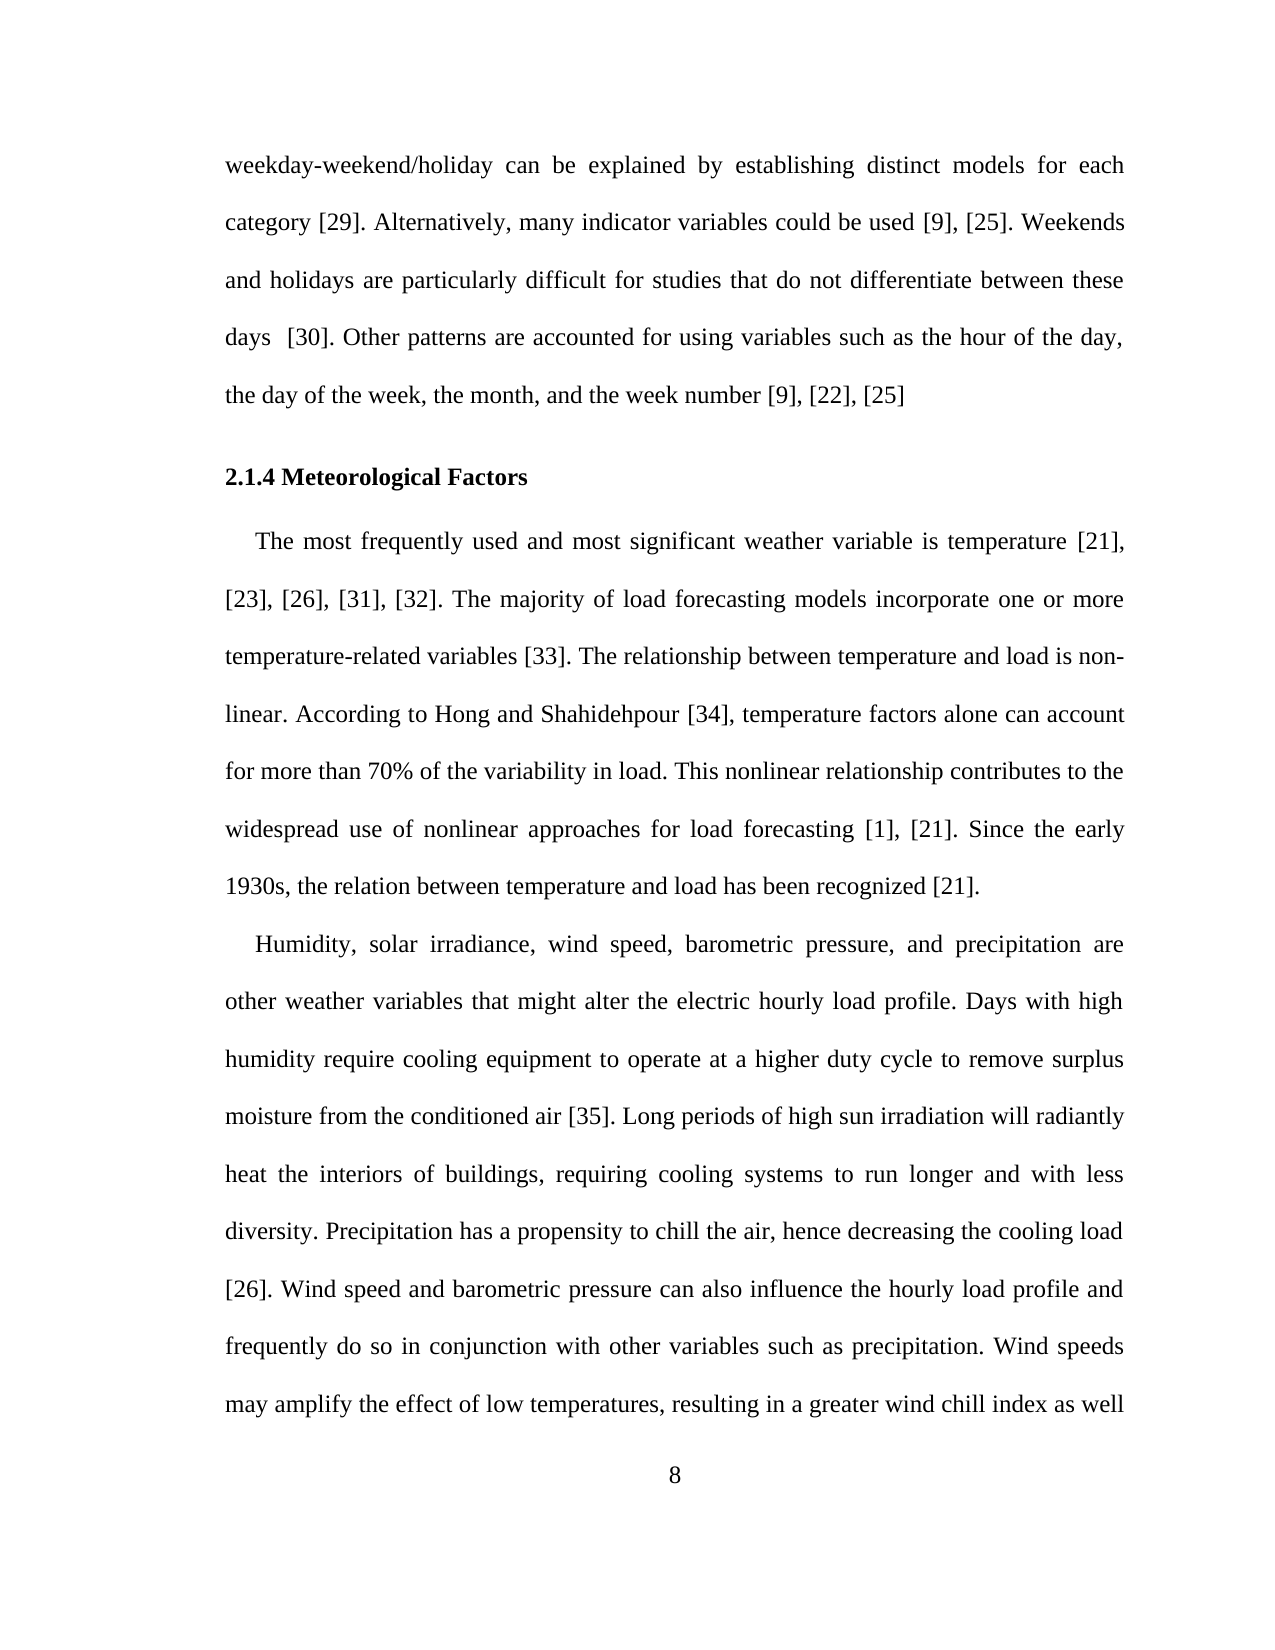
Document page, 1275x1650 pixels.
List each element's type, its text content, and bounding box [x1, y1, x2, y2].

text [225, 929, 1125, 1417]
subtitle 2.1.4 Meteorological Factors [225, 462, 1125, 491]
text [225, 150, 1125, 409]
text The most frequently used and most significant weather variable is temperature [21], [23], [26], [31], [32]. The majority of load forecasting models incorporate one or more temperature-related variables [33]. The relationship between temperature and load is non-linear. According to Hong and Shahidehpour [34], temperature factors alone can account for more than 70% of the variability in load. This nonlinear relationship contributes to the widespread use of nonlinear approaches for load forecasting [1], [21]. Since the early 1930s, the relation between temperature and load has been recognized [21]. [225, 526, 1125, 900]
